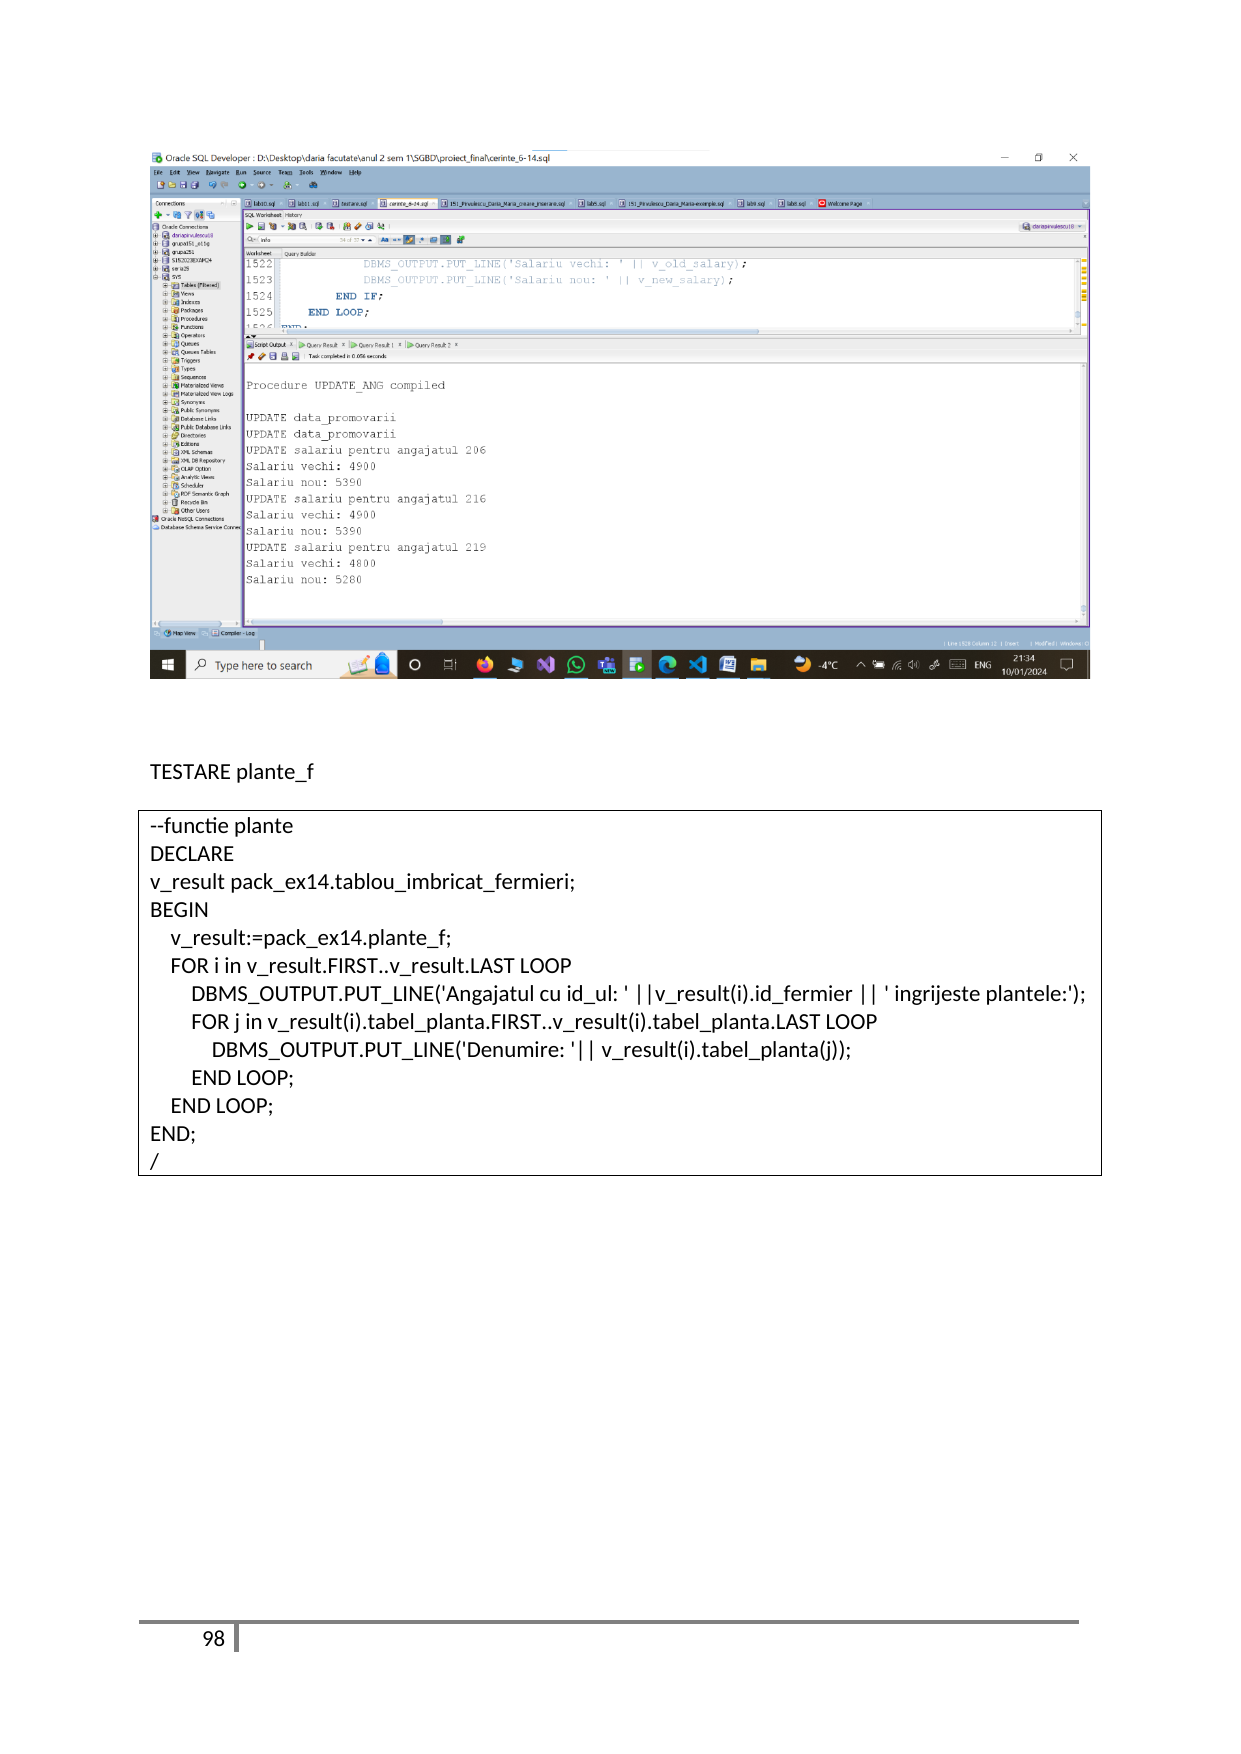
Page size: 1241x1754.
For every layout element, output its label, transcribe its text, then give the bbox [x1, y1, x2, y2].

text TESTARE plante_f [150, 757, 1090, 785]
table_header --functie plante DECLARE v_result pack_ex14.tablou_imbricat_fermieri; BEGIN v_result:=pack_ex14.plante_f; FOR i in v_result.FIRST..v_result.LAST LOOP DBMS_OUTPUT.PUT_LINE('Angajatul cu id_ul: ' ||v_result(i).id_fermier || ' ingrijeste plantele:'); FOR j in v_result(i).tabel_planta.FIRST..v_result(i).tabel_planta.LAST LOOP DBMS_OUTPUT.PUT_LINE('Denumire: '|| v_result(i).tabel_planta(j)); END LOOP; END LOOP; END; / [139, 811, 1101, 1175]
picture [150, 150, 1091, 679]
